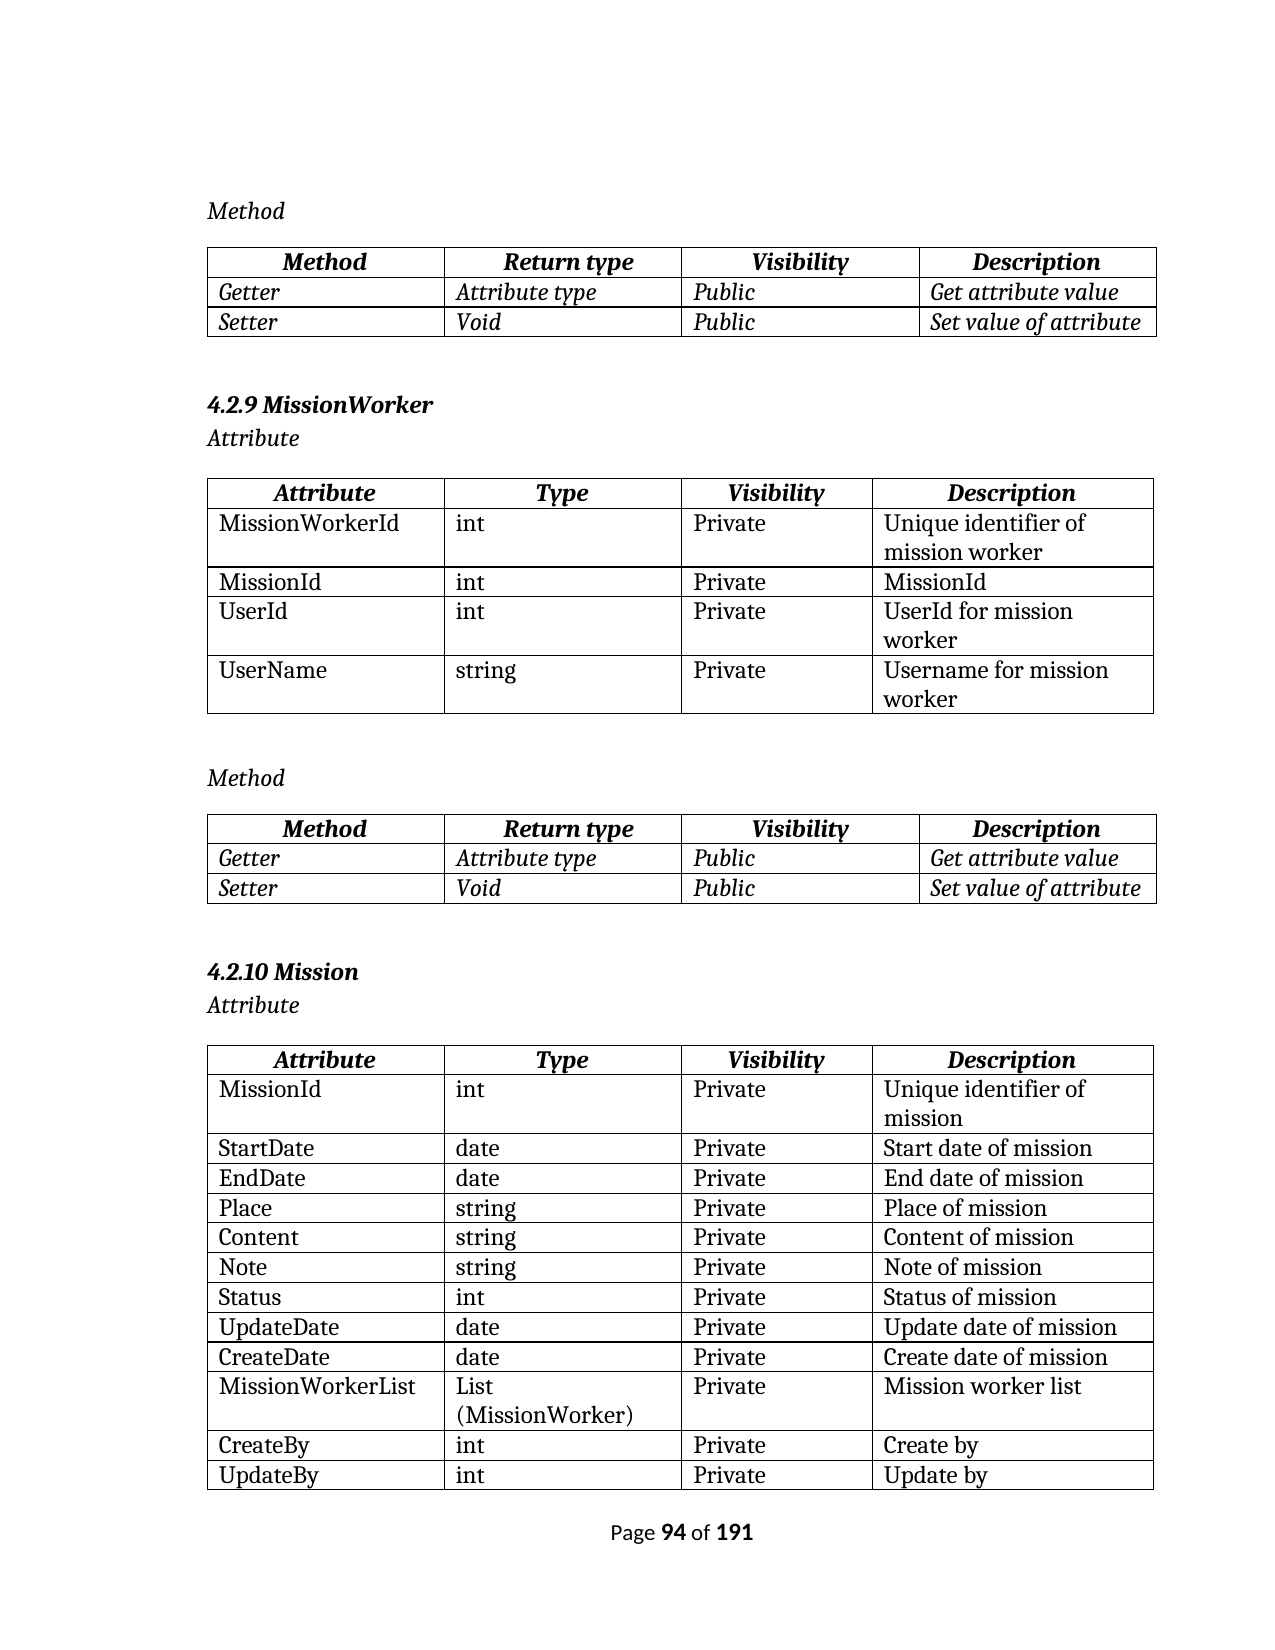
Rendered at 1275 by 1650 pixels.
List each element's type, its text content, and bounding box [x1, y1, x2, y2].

table_cell int [445, 1461, 681, 1489]
text 4.2.9 MissionWorker Attribute [207, 391, 1157, 453]
table_cell MissionId [208, 568, 444, 596]
table_header Type [445, 1046, 681, 1074]
table_cell Public [682, 278, 919, 306]
table_cell Status of mission [873, 1283, 1153, 1312]
table_cell Username for mission worker [873, 656, 1153, 713]
table_cell Unique identifier of mission worker [873, 509, 1153, 566]
table_cell Content of mission [873, 1223, 1153, 1252]
table_cell date [445, 1343, 681, 1371]
table_header Method [208, 815, 444, 843]
table_header Description [873, 479, 1153, 508]
table_cell UpdateDate [208, 1313, 444, 1341]
text Method [207, 197, 1157, 226]
table_cell List (MissionWorker) [445, 1372, 681, 1430]
table_cell int [445, 568, 681, 596]
table_cell Public [682, 874, 919, 903]
table_cell Private [682, 597, 872, 655]
table_cell Create by [873, 1431, 1153, 1459]
table_cell int [445, 1431, 681, 1459]
table_cell UserName [208, 656, 444, 713]
text Method [207, 764, 1157, 793]
table_cell Get attribute value [920, 844, 1156, 873]
table_cell Private [682, 1194, 872, 1222]
table_cell UserId [208, 597, 444, 655]
table_cell MissionId [873, 568, 1153, 596]
table_cell Getter [208, 278, 444, 306]
table_cell Attribute type [445, 278, 681, 306]
table_cell Private [682, 656, 872, 713]
table_header Method [208, 248, 444, 277]
table_cell Note of mission [873, 1253, 1153, 1282]
table_cell Start date of mission [873, 1134, 1153, 1163]
table_cell Set value of attribute [920, 308, 1156, 336]
table_cell StartDate [208, 1134, 444, 1163]
table_cell Setter [208, 874, 444, 903]
table_cell Note [208, 1253, 444, 1282]
table_cell Private [682, 1253, 872, 1282]
table_cell Void [445, 874, 681, 903]
table_cell CreateBy [208, 1431, 444, 1459]
table_cell Update date of mission [873, 1313, 1153, 1341]
table_cell Private [682, 1313, 872, 1341]
table_cell Private [682, 568, 872, 596]
table_cell Public [682, 844, 919, 873]
table_header Visibility [682, 248, 919, 277]
table_header Description [873, 1046, 1153, 1074]
table_cell Update by [873, 1461, 1153, 1489]
table_cell Mission worker list [873, 1372, 1153, 1430]
table_cell MissionWorkerList [208, 1372, 444, 1430]
table_cell date [445, 1313, 681, 1341]
table_cell string [445, 1223, 681, 1252]
table_cell Private [682, 1223, 872, 1252]
table_cell int [445, 1283, 681, 1312]
table_cell UserId for mission worker [873, 597, 1153, 655]
table_header Visibility [682, 1046, 872, 1074]
table_header Description [920, 815, 1156, 843]
table_cell Place [208, 1194, 444, 1222]
table_cell Private [682, 1164, 872, 1192]
table_cell Status [208, 1283, 444, 1312]
text 4.2.10 Mission Attribute [207, 958, 1157, 1019]
table_cell EndDate [208, 1164, 444, 1192]
table_header Type [445, 479, 681, 508]
table_cell Private [682, 1431, 872, 1459]
table_cell int [445, 597, 681, 655]
table_cell Private [682, 1134, 872, 1163]
table_cell Get attribute value [920, 278, 1156, 306]
table_cell Private [682, 1283, 872, 1312]
table_cell Setter [208, 308, 444, 336]
table_cell Attribute type [445, 844, 681, 873]
table_cell Private [682, 509, 872, 566]
table_cell Public [682, 308, 919, 336]
table_cell string [445, 1194, 681, 1222]
table_cell Private [682, 1075, 872, 1133]
table_header Attribute [208, 1046, 444, 1074]
table_cell Void [445, 308, 681, 336]
table_cell Place of mission [873, 1194, 1153, 1222]
table_cell Content [208, 1223, 444, 1252]
table_header Description [920, 248, 1156, 277]
table_cell Set value of attribute [920, 874, 1156, 903]
table_cell date [445, 1134, 681, 1163]
table_cell CreateDate [208, 1343, 444, 1371]
table_cell End date of mission [873, 1164, 1153, 1192]
table_cell Private [682, 1372, 872, 1430]
table_header Visibility [682, 479, 872, 508]
table_header Visibility [682, 815, 919, 843]
table_cell Private [682, 1461, 872, 1489]
table_cell Getter [208, 844, 444, 873]
table_header Return type [445, 815, 681, 843]
table_cell date [445, 1164, 681, 1192]
table_cell int [445, 1075, 681, 1133]
table_cell string [445, 1253, 681, 1282]
table_cell int [445, 509, 681, 566]
table_cell MissionWorkerId [208, 509, 444, 566]
table_cell string [445, 656, 681, 713]
table_cell Create date of mission [873, 1343, 1153, 1371]
table_cell Private [682, 1343, 872, 1371]
table_cell UpdateBy [208, 1461, 444, 1489]
table_cell Unique identifier of mission [873, 1075, 1153, 1133]
table_cell MissionId [208, 1075, 444, 1133]
table_header Attribute [208, 479, 444, 508]
table_header Return type [445, 248, 681, 277]
